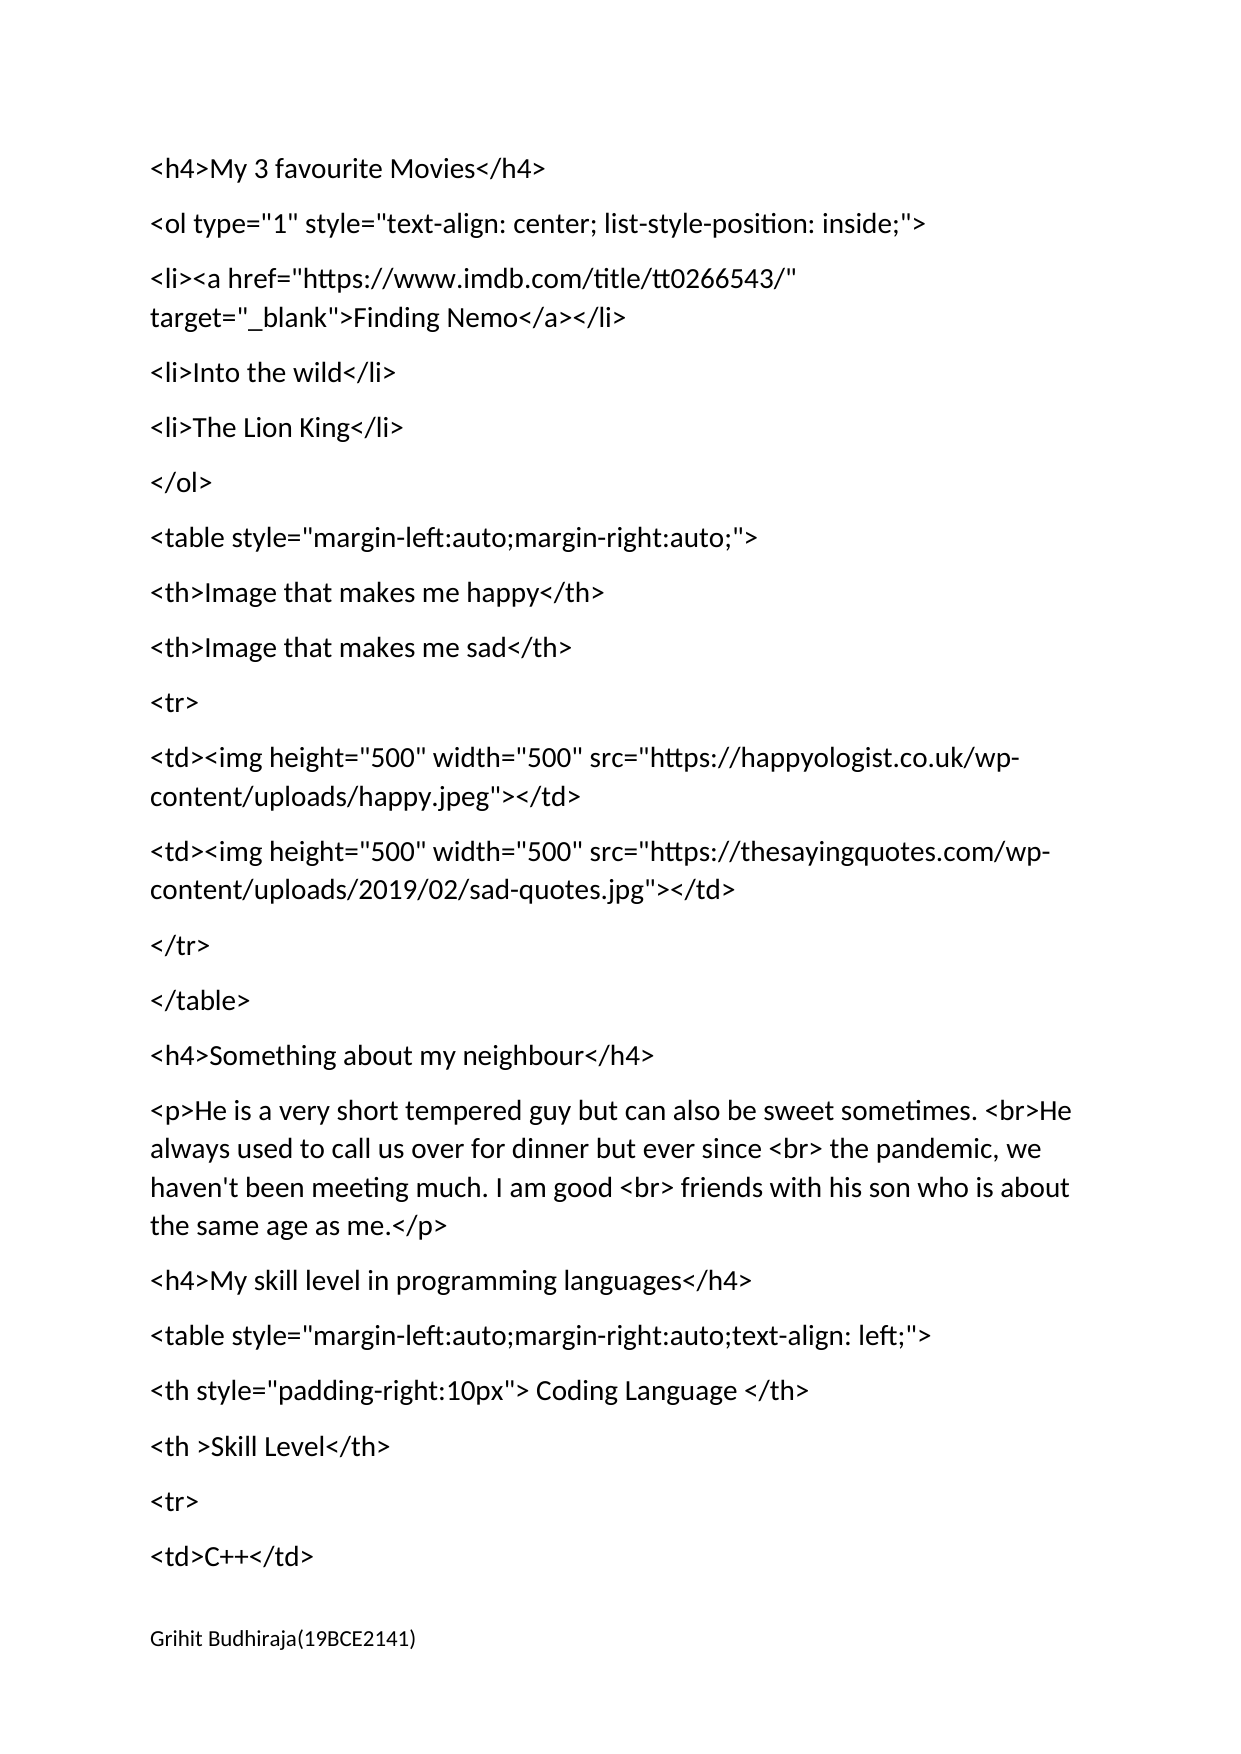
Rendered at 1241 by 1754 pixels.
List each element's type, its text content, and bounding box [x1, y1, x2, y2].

text <td><img height="500" width="500" src="https://thesayingquotes.com/wp-content/uploads/2019/02/sad-quotes.jpg"></td> [150, 833, 1090, 907]
text </table> [150, 982, 1090, 1017]
text <th >Skill Level</th> [150, 1428, 1090, 1463]
text <tr> [150, 1483, 1090, 1518]
text <table style="margin-left:auto;margin-right:auto;text-align: left;"> [150, 1317, 1090, 1353]
text <th style="padding-right:10px"> Coding Language </th> [150, 1372, 1090, 1408]
text <li><a href="https://www.imdb.com/title/tt0266543/" target="_blank">Finding Nemo</a></li> [150, 260, 1090, 334]
text <th>Image that makes me happy</th> [150, 574, 1090, 610]
text <tr> [150, 684, 1090, 720]
text </tr> [150, 927, 1090, 962]
text <li>The Lion King</li> [150, 409, 1090, 444]
text <h4>My 3 favourite Movies</h4> [150, 150, 1090, 186]
text </ol> [150, 464, 1090, 499]
text <h4>My skill level in programming languages</h4> [150, 1262, 1090, 1298]
text <li>Into the wild</li> [150, 354, 1090, 389]
text <table style="margin-left:auto;margin-right:auto;"> [150, 519, 1090, 555]
text <th>Image that makes me sad</th> [150, 629, 1090, 665]
text <h4>Something about my neighbour</h4> [150, 1037, 1090, 1072]
text <td>C++</td> [150, 1538, 1090, 1573]
text <ol type="1" style="text-align: center; list-style-position: inside;"> [150, 205, 1090, 241]
text <p>He is a very short tempered guy but can also be sweet sometimes. <br>He always used to call us over for dinner but ever since <br> the pandemic, we haven't been meeting much. I am good <br> friends with his son who is about the same age as me.</p> [150, 1092, 1090, 1243]
text <td><img height="500" width="500" src="https://happyologist.co.uk/wp-content/uploads/happy.jpeg"></td> [150, 739, 1090, 813]
